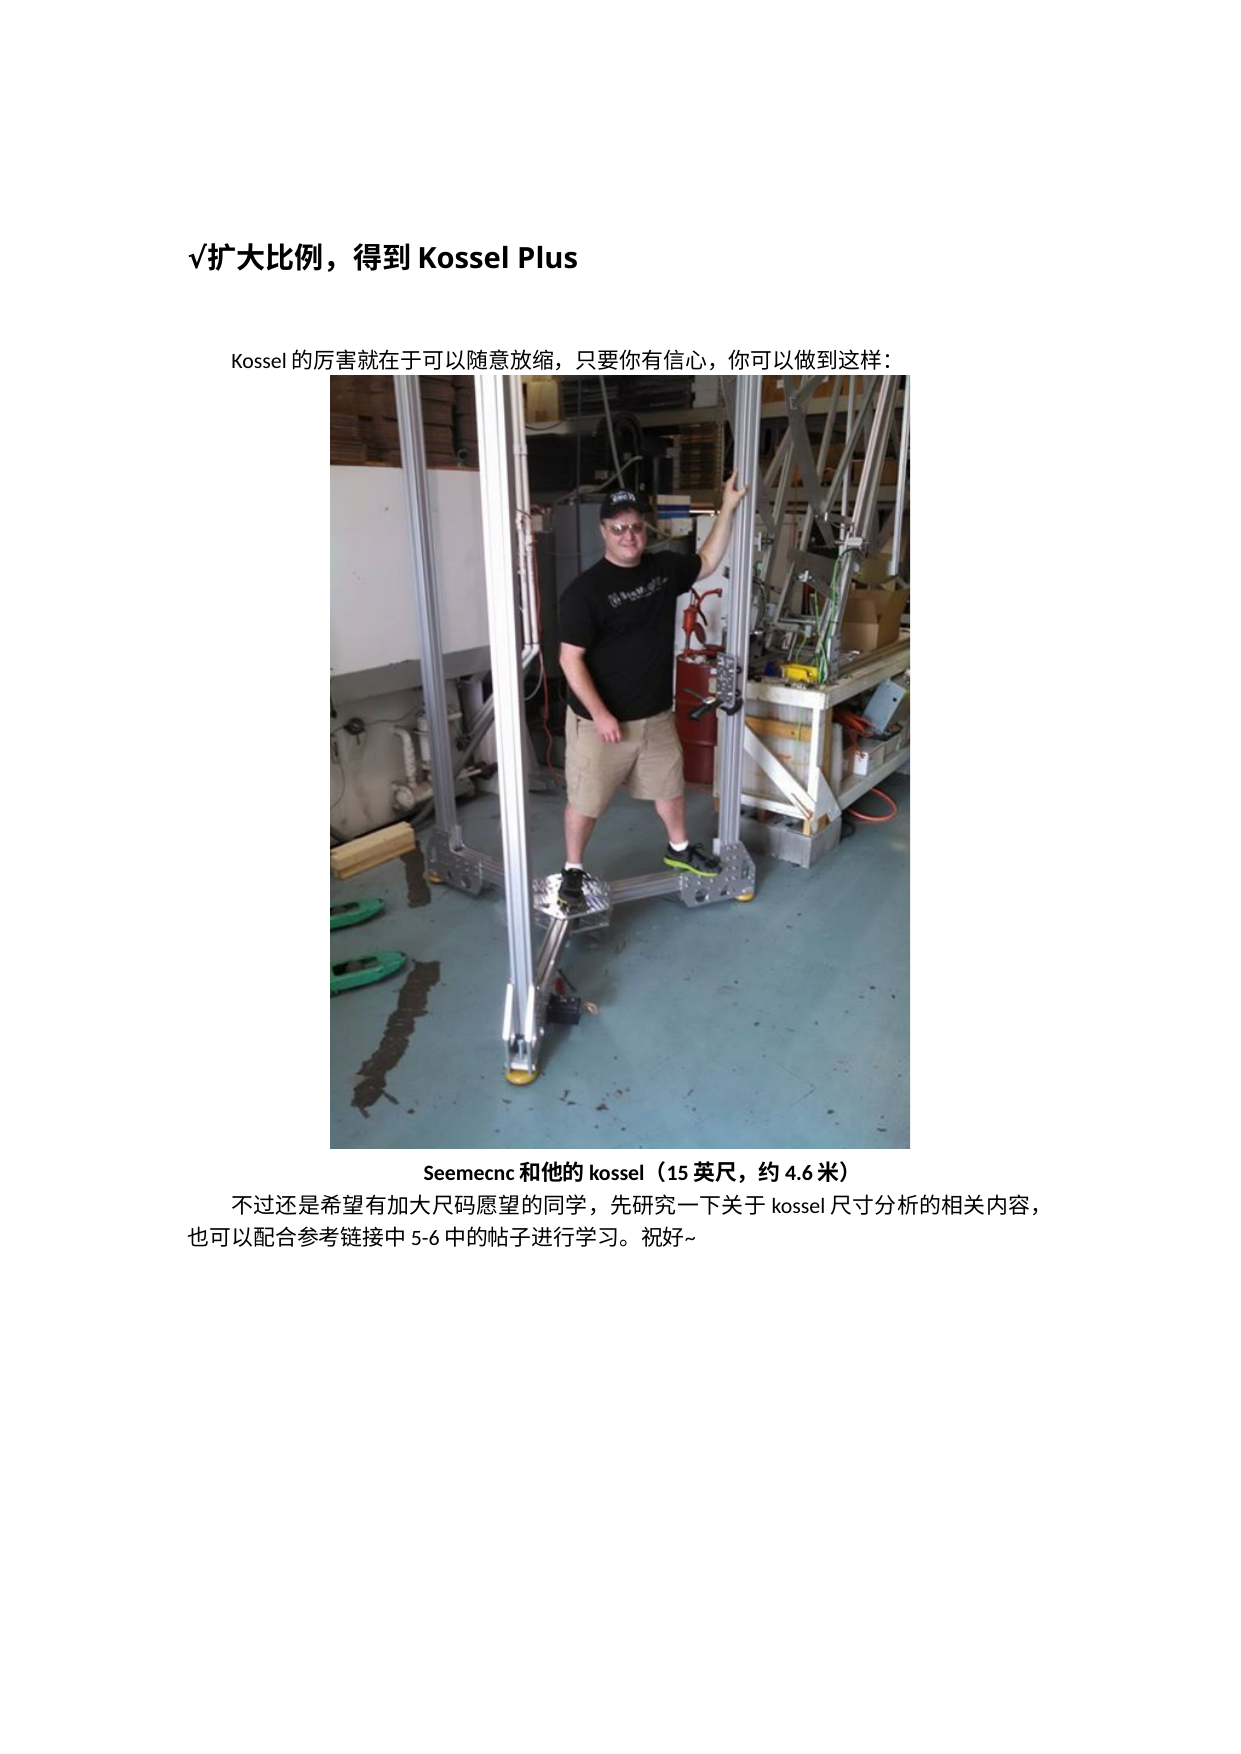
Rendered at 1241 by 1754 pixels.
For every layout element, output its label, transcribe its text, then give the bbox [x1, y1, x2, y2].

list Seemecnc和他的kossel（15英尺，约4.6米） [187, 1155, 1053, 1187]
list 不过还是希望有加大尺码愿望的同学，先研究一下关于kossel尺寸分析的相关内容，也可以配合参考链接中5-6中的帖子进行学习。祝好~ [187, 1187, 1053, 1252]
subtitle √扩大比例，得到Kossel Plus [187, 224, 1053, 289]
list Kossel的厉害就在于可以随意放缩，只要你有信心，你可以做到这样： [187, 342, 1053, 375]
picture [330, 375, 911, 1149]
